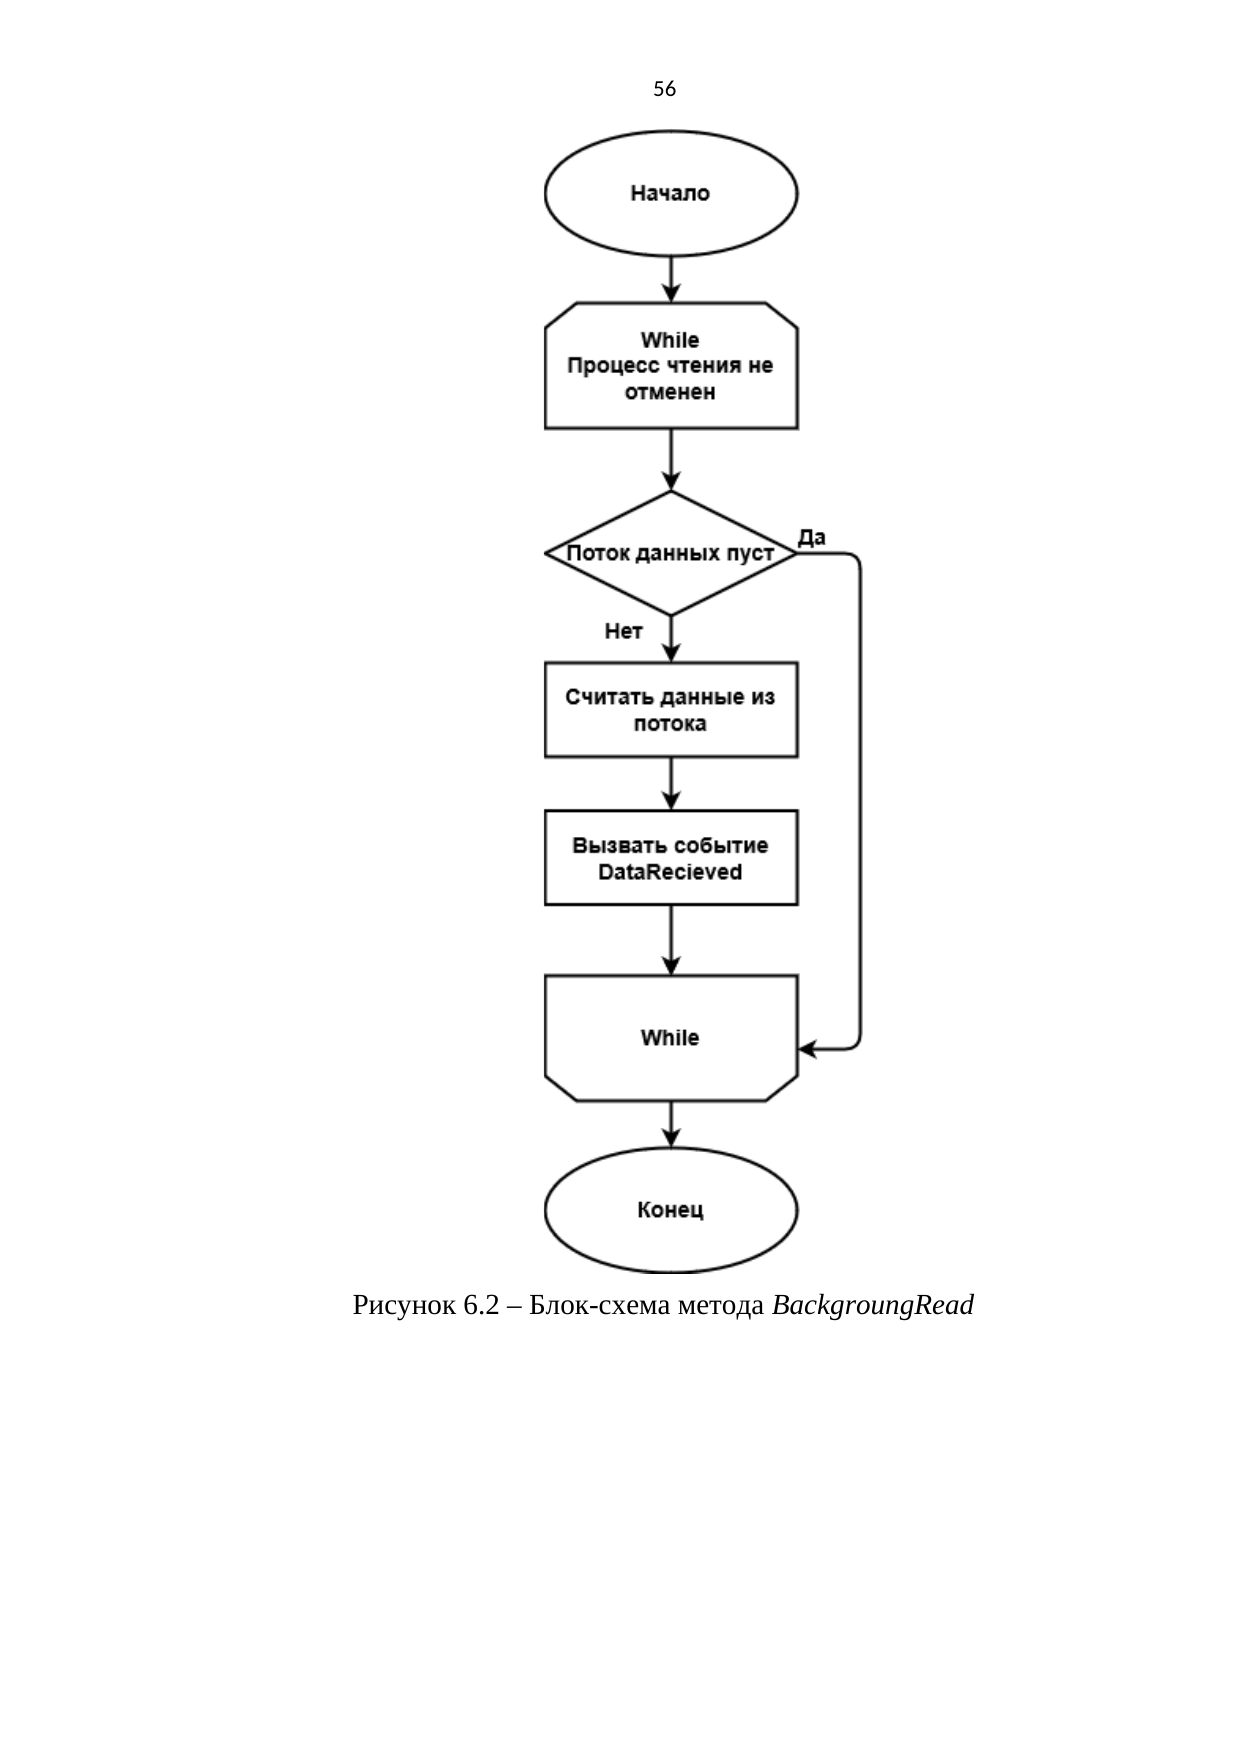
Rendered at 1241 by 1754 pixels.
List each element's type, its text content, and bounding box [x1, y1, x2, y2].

list Рисунок 6.2 – Блок-схема метода BackgroungRead [177, 1287, 1152, 1321]
picture [543, 129, 874, 1274]
